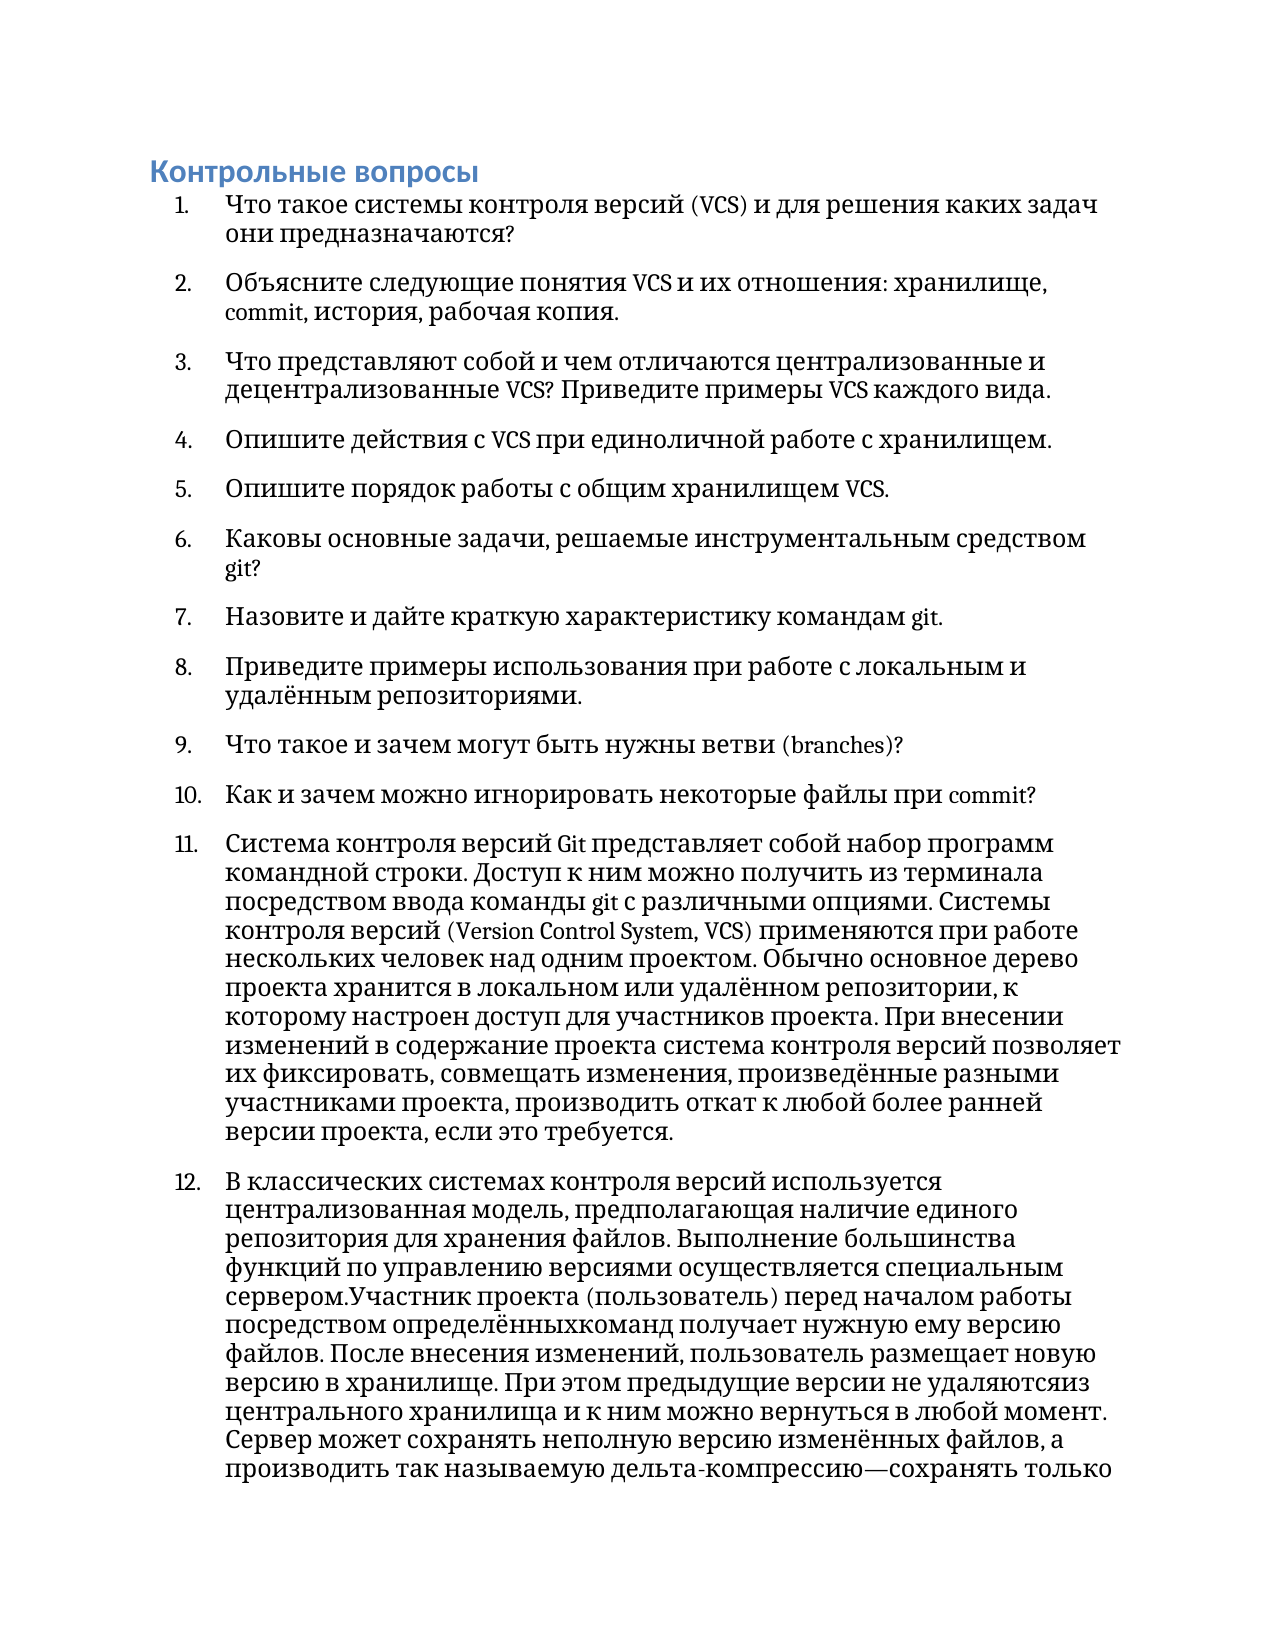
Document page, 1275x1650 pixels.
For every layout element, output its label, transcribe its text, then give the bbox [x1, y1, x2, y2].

list Система контроля версий Git представляет собой набор программ командной строки. Доступ к ним можно получить из терминала посредством ввода команды git с различными опциями. Системы контроля версий (Version Control System, VCS) применяются при работе нескольких человек над одним проектом. Обычно основное дерево проекта хранится в локальном или удалённом репозитории, к которому настроен доступ для участников проекта. При внесении изменений в содержание проекта система контроля версий позволяет их фиксировать, совмещать изменения, произведённые разными участниками проекта, производить откат к любой более ранней версии проекта, если это требуется. [175, 830, 1125, 1147]
list Назовите и дайте краткую характеристику командам git. [175, 603, 1125, 632]
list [175, 1167, 1125, 1484]
list Как и зачем можно игнорировать некоторые файлы при commit? [175, 781, 1125, 809]
list Опишите действия с VCS при единоличной работе с хранилищем. [175, 426, 1125, 454]
subtitle Контрольные вопросы [150, 150, 1125, 191]
list Что представляют собой и чем отличаются централизованные и децентрализованные VCS? Приведите примеры VCS каждого вида. [175, 347, 1125, 405]
list Каковы основные задачи, решаемые инструментальным средством git? [175, 525, 1125, 582]
list Объясните следующие понятия VCS и их отношения: хранилище, commit, история, рабочая копия. [175, 269, 1125, 327]
list Что такое и зачем могут быть нужны ветви (branches)? [175, 731, 1125, 760]
list Что такое системы контроля версий (VCS) и для решения каких задач они предназначаются? [175, 191, 1125, 248]
list Приведите примеры использования при работе с локальным и удалённым репозиториями. [175, 653, 1125, 710]
list Опишите порядок работы с общим хранилищем VCS. [175, 475, 1125, 504]
